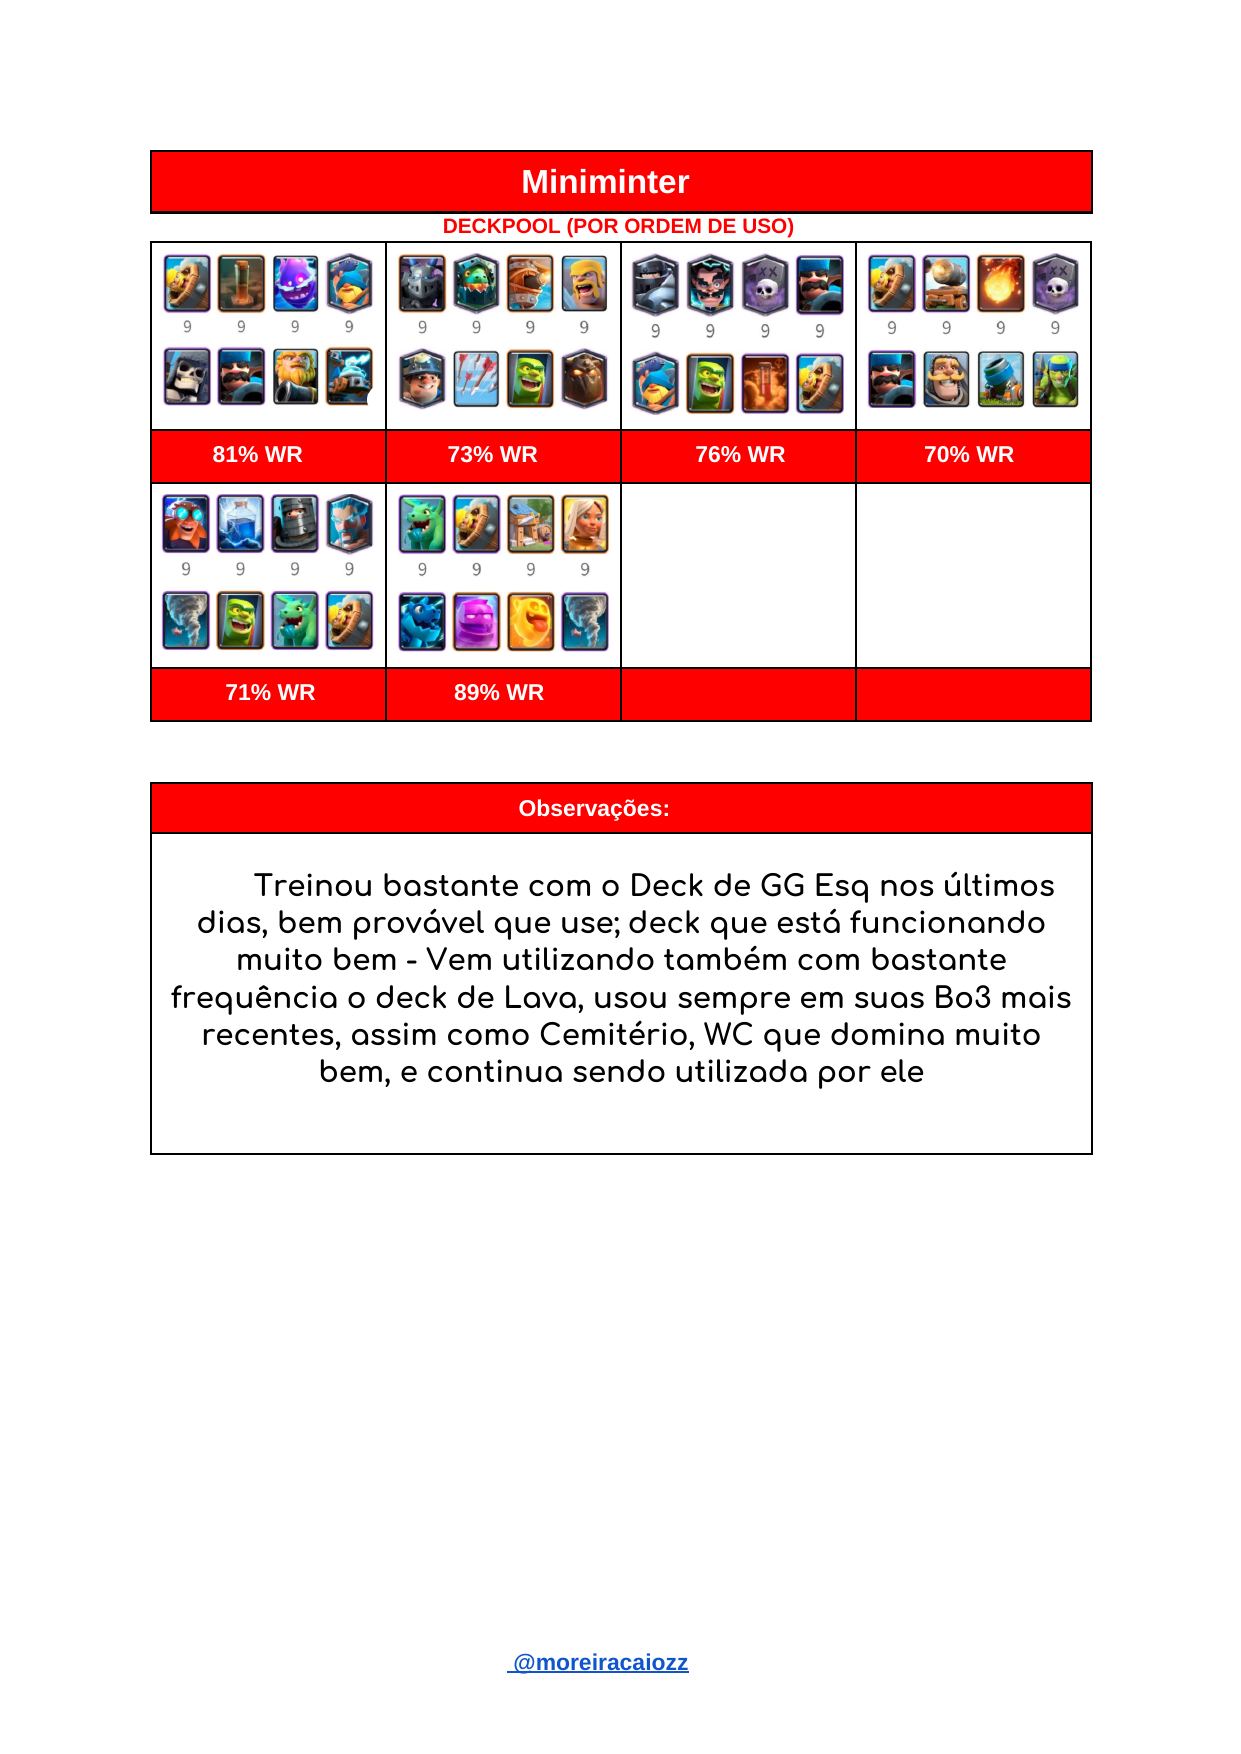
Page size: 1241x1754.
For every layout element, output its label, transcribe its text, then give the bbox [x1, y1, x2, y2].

picture [161, 253, 374, 406]
table_cell [387, 484, 620, 667]
table_cell 70% WR [857, 431, 1090, 482]
table_header Observações: [152, 784, 1091, 832]
table_cell [152, 484, 385, 667]
table_cell [857, 669, 1090, 720]
table_cell 71% WR [152, 669, 385, 720]
table_cell 81% WR [152, 431, 385, 482]
table_header [152, 243, 385, 428]
table_cell [622, 669, 855, 720]
text DECKPOOL (POR ORDEM DE USO) [150, 214, 1090, 237]
picture [396, 253, 609, 410]
table_cell [622, 484, 855, 667]
table_cell Treinou bastante com o Deck de GG Esq nos últimos dias, bem provável que use; deck que está funcionando muito bem - Vem utilizando também com bastante frequência o deck de Lava, usou sempre em suas Bo3 mais recentes, assim como Cemitério, WC que domina muito bem, e continua sendo utilizada por ele [152, 834, 1091, 1153]
table_cell [857, 484, 1090, 667]
table_cell 73% WR [387, 431, 620, 482]
table_cell 76% WR [622, 431, 855, 482]
table_header [622, 243, 855, 428]
table_header [387, 243, 620, 428]
table_cell 89% WR [387, 669, 620, 720]
picture [866, 253, 1079, 408]
table_header Miniminter [152, 152, 1091, 211]
table_header [857, 243, 1090, 428]
picture [161, 494, 374, 651]
picture [631, 253, 844, 415]
picture [396, 494, 609, 653]
